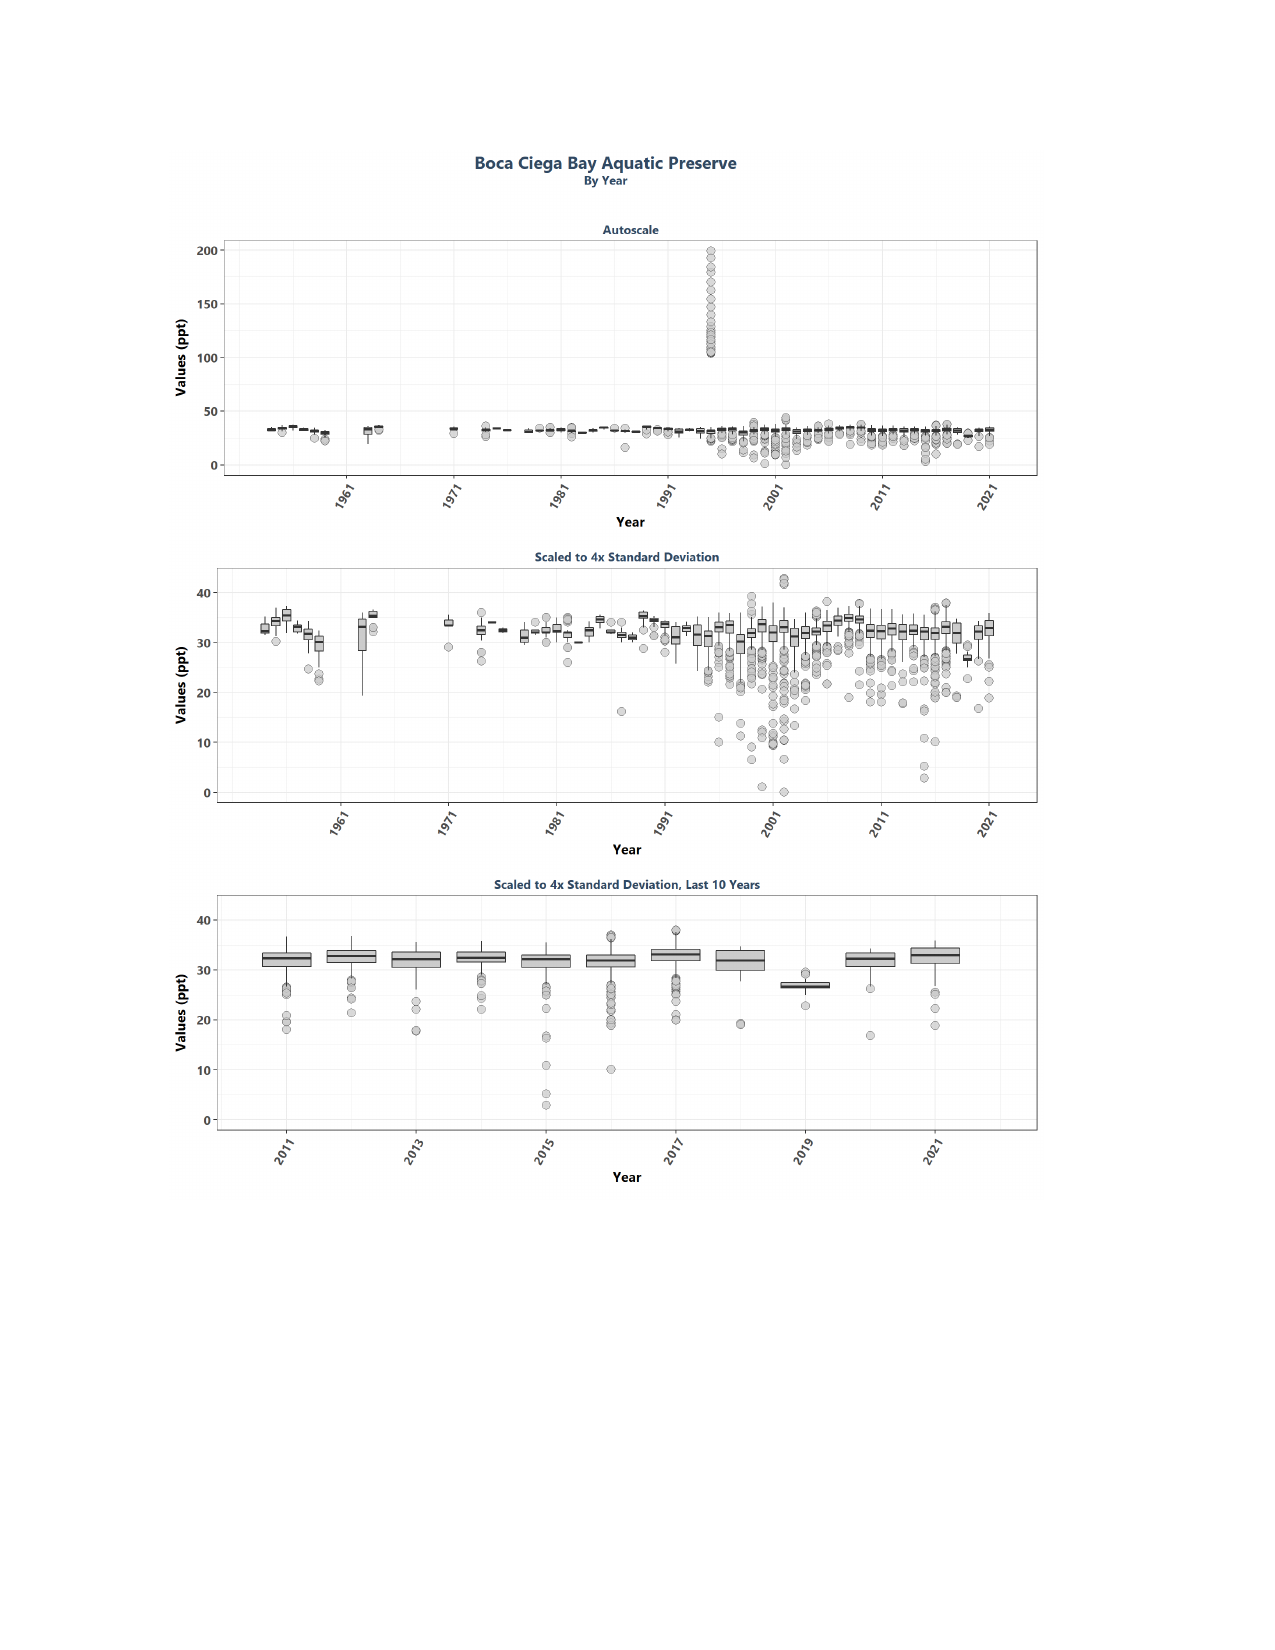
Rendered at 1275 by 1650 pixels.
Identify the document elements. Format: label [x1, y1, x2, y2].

picture [168, 150, 1044, 1200]
